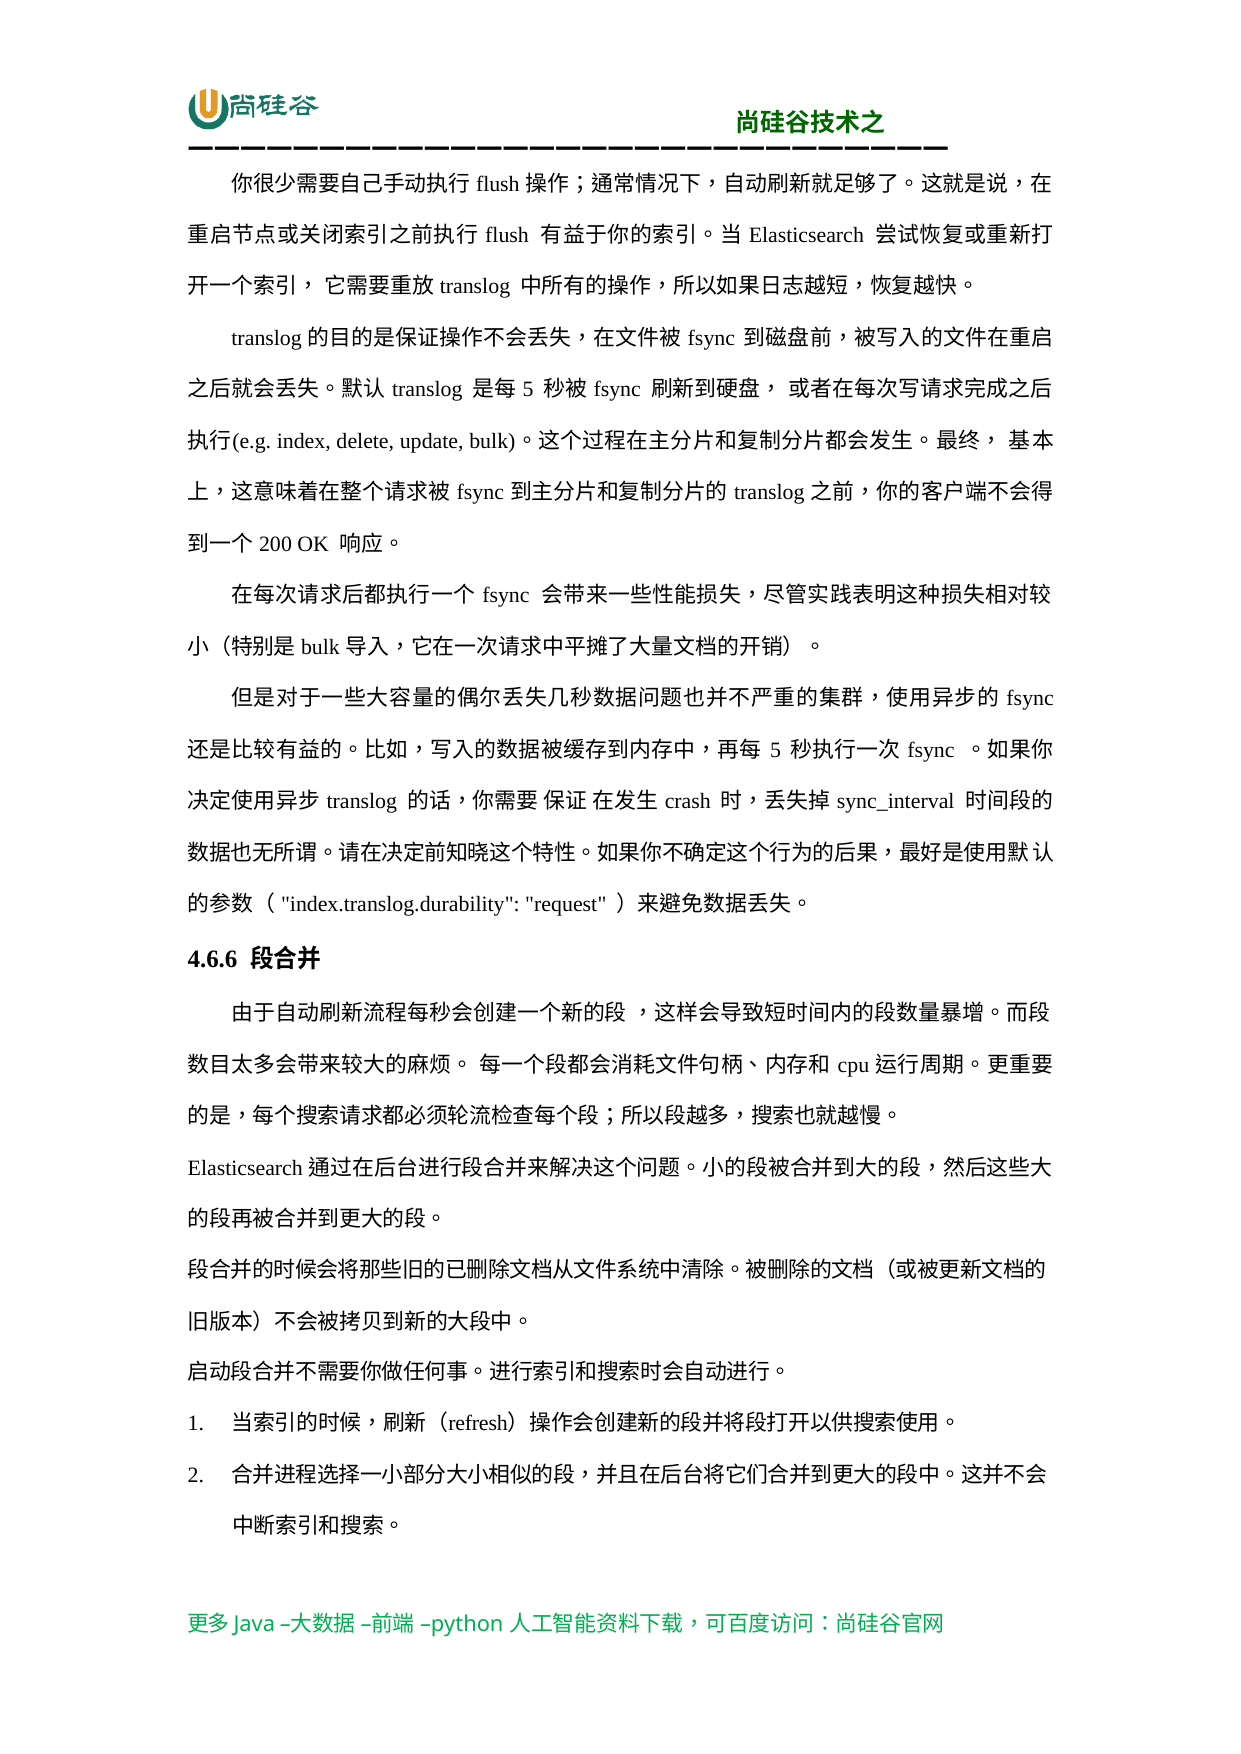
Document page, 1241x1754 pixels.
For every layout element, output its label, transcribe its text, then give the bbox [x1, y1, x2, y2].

text 在每次请求后都执行一个 fsync 会带来一些性能损失，尽管实践表明这种损失相对较小（特别是 bulk 导入，它在一次请求中平摊了大量文档的开销）。 [187, 579, 1053, 661]
list 合并进程选择一小部分大小相似的段，并且在后台将它们合并到更大的段中。这并不会中断索引和搜索。 [187, 1459, 1054, 1540]
text 由于自动刷新流程每秒会创建一个新的段 ，这样会导致短时间内的段数量暴增。而段数目太多会带来较大的麻烦。 每一个段都会消耗文件句柄、内存和 cpu 运行周期。更重要的是，每个搜索请求都必须轮流检查每个段；所以段越多，搜索也就越慢。 [187, 997, 1053, 1130]
text 启动段合并不需要你做任何事。进行索引和搜索时会自动进行。 [187, 1357, 1076, 1385]
picture [187, 88, 320, 130]
list 段合并 [187, 941, 1076, 975]
list 当索引的时候，刷新（refresh）操作会创建新的段并将段打开以供搜索使用。 [187, 1407, 1076, 1437]
text 段合并的时候会将那些旧的已删除文档从文件系统中清除。被删除的文档（或被更新文档的旧版本）不会被拷贝到新的大段中。 [187, 1254, 1054, 1336]
text Elasticsearch 通过在后台进行段合并来解决这个问题。小的段被合并到大的段，然后这些大的段再被合并到更大的段。 [187, 1152, 1054, 1233]
text translog 的目的是保证操作不会丢失，在文件被 fsync 到磁盘前，被写入的文件在重启之后就会丢失。默认 translog 是每 5 秒被 fsync 刷新到硬盘， 或者在每次写请求完成之后执行(e.g. index, delete, update, bulk)。这个过程在主分片和复制分片都会发生。最终， 基本上，这意味着在整个请求被 fsync 到主分片和复制分片的 translog 之前，你的客户端不会得到一个 200 OK 响应。 [187, 322, 1054, 558]
text 但是对于一些大容量的偶尔丢失几秒数据问题也并不严重的集群，使用异步的 fsync还是比较有益的。比如，写入的数据被缓存到内存中，再每 5 秒执行一次 fsync 。如果你决定使用异步 translog 的话，你需要 保证 在发生 crash 时，丢失掉 sync_interval 时间段的数据也无所谓。请在决定前知晓这个特性。如果你不确定这个行为的后果，最好是使用默认的参数（ "index.translog.durability": "request" ）来避免数据丢失。 [187, 682, 1054, 918]
text 你很少需要自己手动执行 flush 操作；通常情况下，自动刷新就足够了。这就是说，在重启节点或关闭索引之前执行 flush 有益于你的索引。当 Elasticsearch 尝试恢复或重新打开一个索引， 它需要重放 translog 中所有的操作，所以如果日志越短，恢复越快。 [187, 168, 1053, 300]
